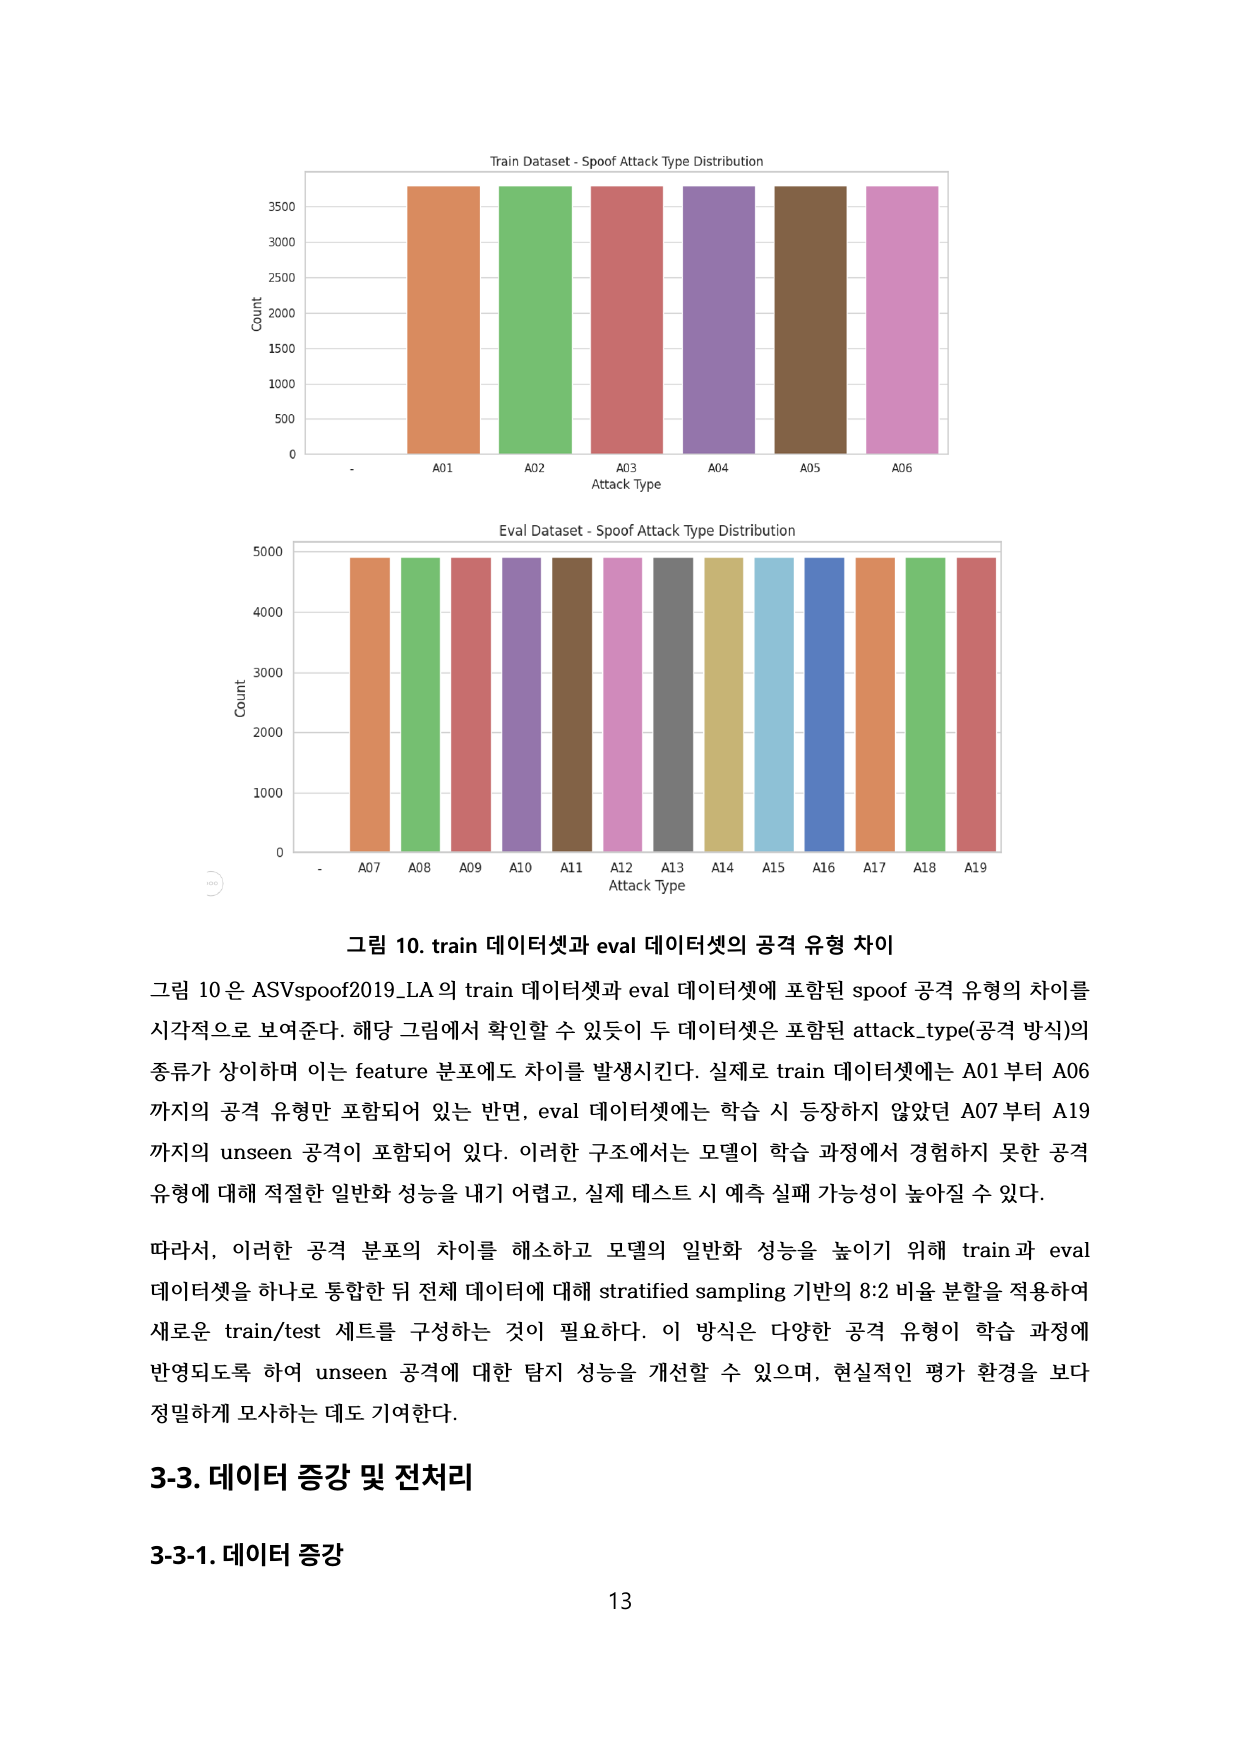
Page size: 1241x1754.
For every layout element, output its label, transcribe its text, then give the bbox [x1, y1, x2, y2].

text 그림 10은 ASVspoof2019_LA의 train 데이터셋과 eval 데이터셋에 포함된 spoof 공격 유형의 차이를 시각적으로 보여준다. 해당 그림에서 확인할 수 있듯이 두 데이터셋은 포함된 attack_type(공격 방식)의 종류가 상이하며 이는 feature 분포에도 차이를 발생시킨다. 실제로 train 데이터셋에는 A01부터 A06까지의 공격 유형만 포함되어 있는 반면, eval 데이터셋에는 학습 시 등장하지 않았던 A07부터 A19까지의 unseen 공격이 포함되어 있다. 이러한 구조에서는 모델이 학습 과정에서 경험하지 못한 공격 유형에 대해 적절한 일반화 성능을 내기 어렵고, 실제 테스트 시 예측 실패 가능성이 높아질 수 있다. [150, 975, 1090, 1205]
text 3-3-1. 데이터 증강 [150, 1535, 1090, 1571]
text 3-3. 데이터 증강 및 전처리 [150, 1455, 1090, 1497]
picture [206, 150, 1034, 899]
text 따라서, 이러한 공격 분포의 차이를 해소하고 모델의 일반화 성능을 높이기 위해 train과 eval 데이터셋을 하나로 통합한 뒤 전체 데이터에 대해 stratified sampling 기반의 8:2 비율 분할을 적용하여 새로운 train/test 세트를 구성하는 것이 필요하다. 이 방식은 다양한 공격 유형이 학습 과정에 반영되도록 하여 unseen 공격에 대한 탐지 성능을 개선할 수 있으며, 현실적인 평가 환경을 보다 정밀하게 모사하는 데도 기여한다. [150, 1235, 1090, 1425]
